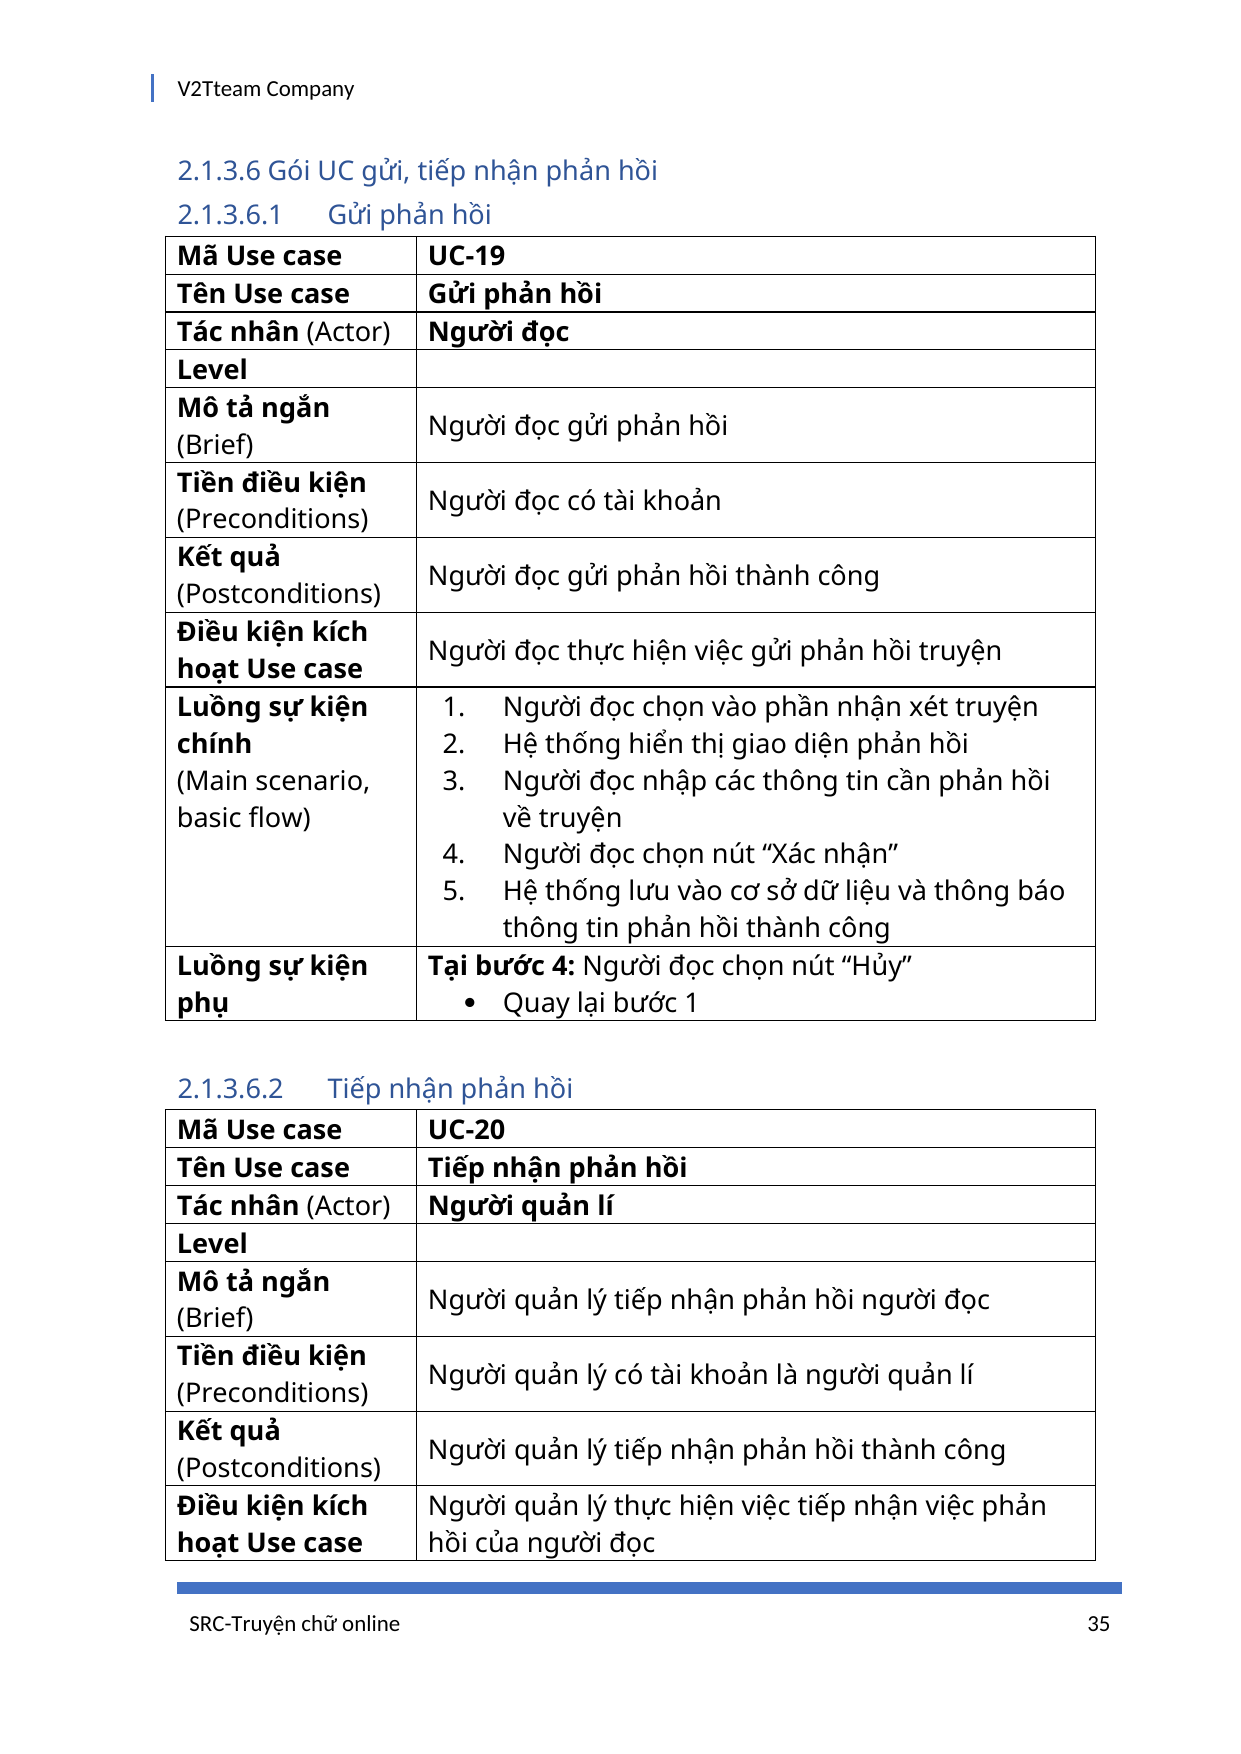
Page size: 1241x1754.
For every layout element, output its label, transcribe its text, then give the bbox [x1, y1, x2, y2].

table_cell Người đọc [417, 313, 1095, 349]
table_cell Người đọc chọn vào phần nhận xét truyện Hệ thống hiển thị giao diện phản hồi Người đọc nhập các thông tin cần phản hồi về truyện Người đọc chọn nút “Xác nhận” Hệ thống lưu vào cơ sở dữ liệu và thông báo thông tin phản hồi thành công [417, 688, 1095, 946]
table_cell Level [166, 350, 416, 387]
table_cell Tên Use case [166, 1148, 416, 1185]
table_cell Luồng sự kiện chính (Main scenario, basic flow) [166, 688, 416, 946]
table_cell Người quản lý tiếp nhận phản hồi thành công [417, 1412, 1095, 1485]
table_cell Luồng sự kiện phụ [166, 947, 416, 1020]
table_cell Tác nhân (Actor) [166, 313, 416, 349]
table_cell Người đọc gửi phản hồi [417, 388, 1095, 462]
table_cell Mô tả ngắn (Brief) [166, 388, 416, 462]
table_cell Người đọc có tài khoản [417, 463, 1095, 537]
table_cell Người quản lý thực hiện việc tiếp nhận việc phản hồi của người đọc [417, 1486, 1095, 1560]
table_header Mã Use case [166, 237, 416, 273]
subtitle Gói UC gửi, tiếp nhận phản hồi [177, 152, 1122, 189]
table_cell Tiền điều kiện (Preconditions) [166, 1337, 416, 1411]
table_cell Tại bước 4: Người đọc chọn nút “Hủy” Quay lại bước 1 [417, 947, 1095, 1020]
table_cell Tác nhân (Actor) [166, 1186, 416, 1223]
table_cell Người quản lý tiếp nhận phản hồi người đọc [417, 1262, 1095, 1336]
table_header UC-19 [417, 237, 1095, 273]
table_cell Người đọc thực hiện việc gửi phản hồi truyện [417, 613, 1095, 686]
table_cell Người đọc gửi phản hồi thành công [417, 538, 1095, 612]
table_cell Tiếp nhận phản hồi [417, 1148, 1095, 1185]
table_cell Người quản lý có tài khoản là người quản lí [417, 1337, 1095, 1411]
table_cell Tiền điều kiện (Preconditions) [166, 463, 416, 537]
table_cell Kết quả (Postconditions) [166, 1412, 416, 1485]
table_cell Level [166, 1224, 416, 1261]
table_header Mã Use case [166, 1110, 416, 1147]
table_header UC-20 [417, 1110, 1095, 1147]
table_cell Điều kiện kích hoạt Use case [166, 613, 416, 686]
table_cell Điều kiện kích hoạt Use case [166, 1486, 416, 1560]
table_cell Gửi phản hồi [417, 275, 1095, 311]
table_cell Tên Use case [166, 275, 416, 311]
table_cell [417, 1224, 1095, 1261]
subtitle Gửi phản hồi [177, 196, 1122, 233]
table_cell Mô tả ngắn (Brief) [166, 1262, 416, 1336]
subtitle Tiếp nhận phản hồi [177, 1069, 1122, 1106]
table_cell [417, 350, 1095, 387]
table_cell Kết quả (Postconditions) [166, 538, 416, 612]
table_cell Người quản lí [417, 1186, 1095, 1223]
